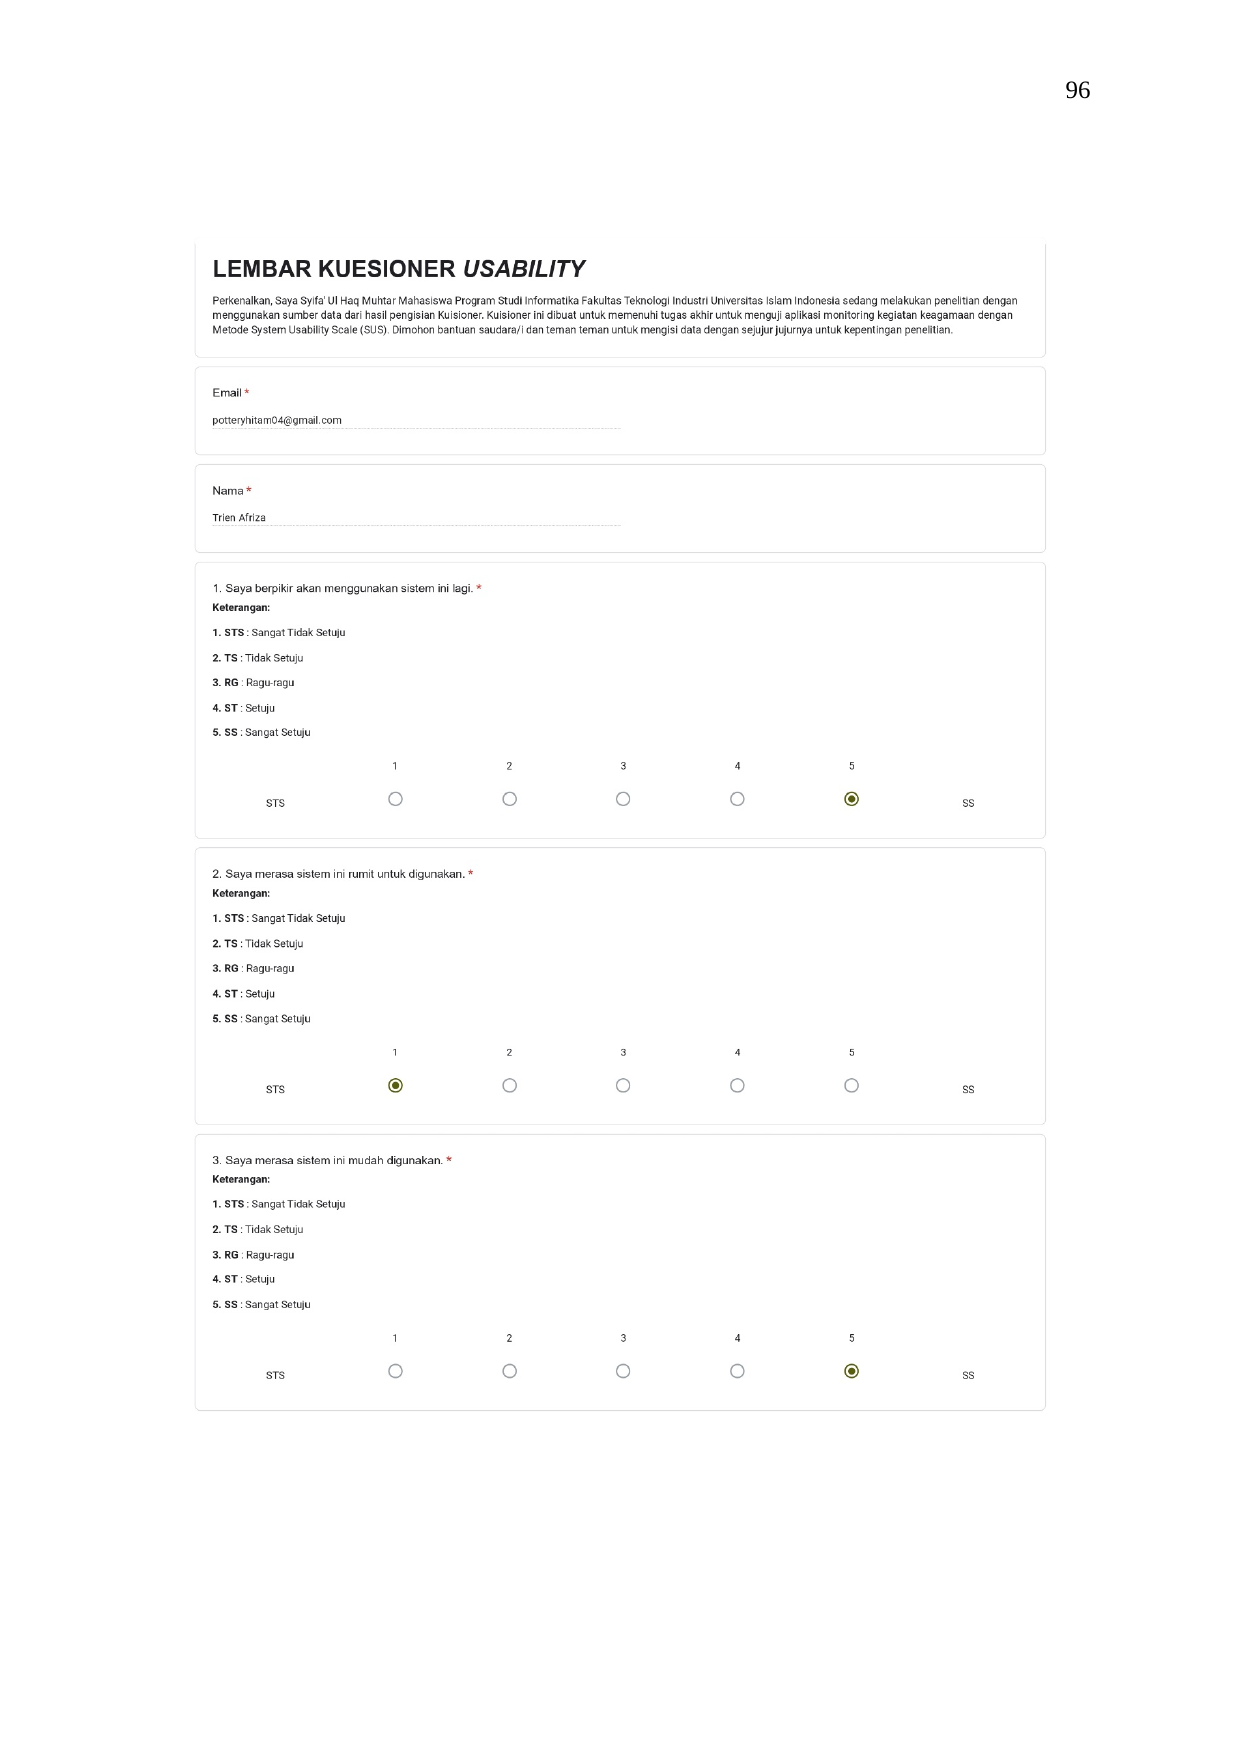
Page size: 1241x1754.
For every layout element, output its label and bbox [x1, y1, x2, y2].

picture [150, 150, 1090, 1480]
